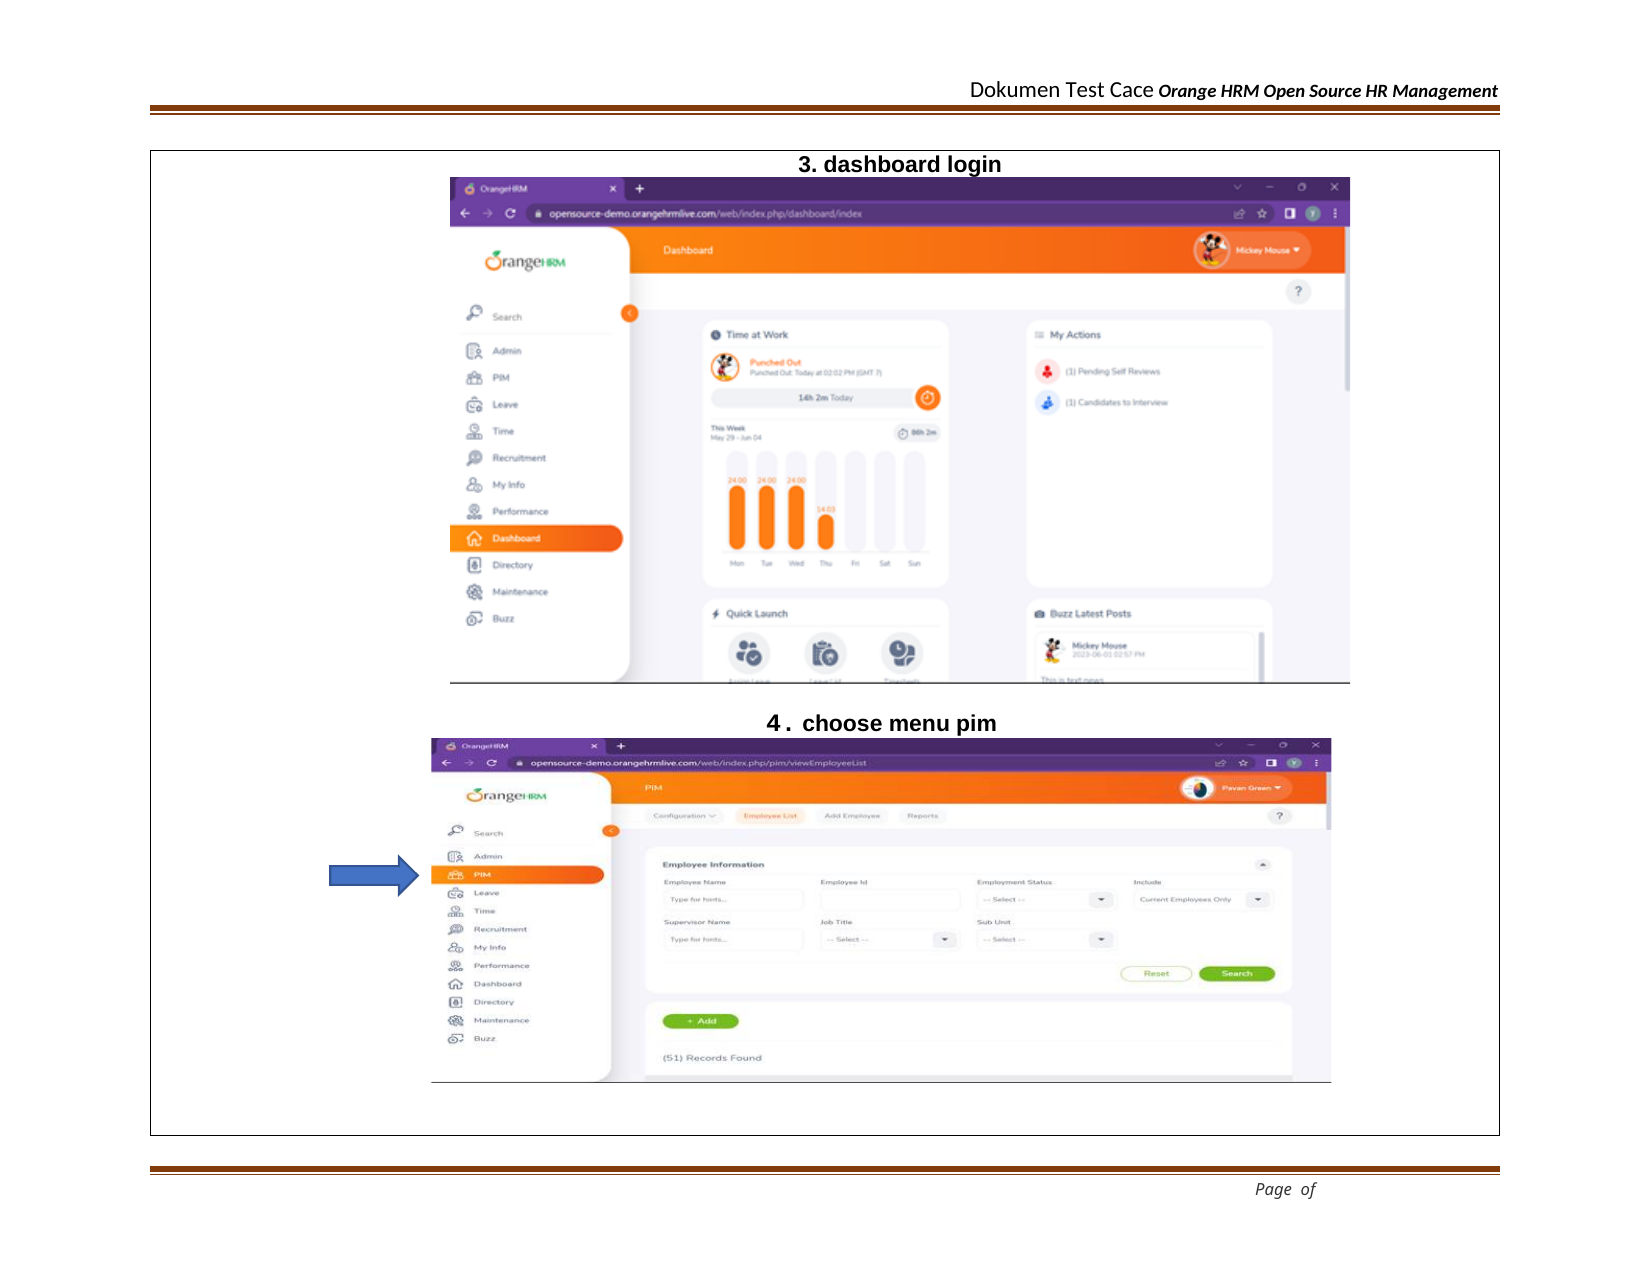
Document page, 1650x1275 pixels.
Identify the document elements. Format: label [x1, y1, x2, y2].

table_cell [151, 151, 1499, 1135]
picture [450, 177, 1350, 684]
picture [431, 738, 1332, 1083]
